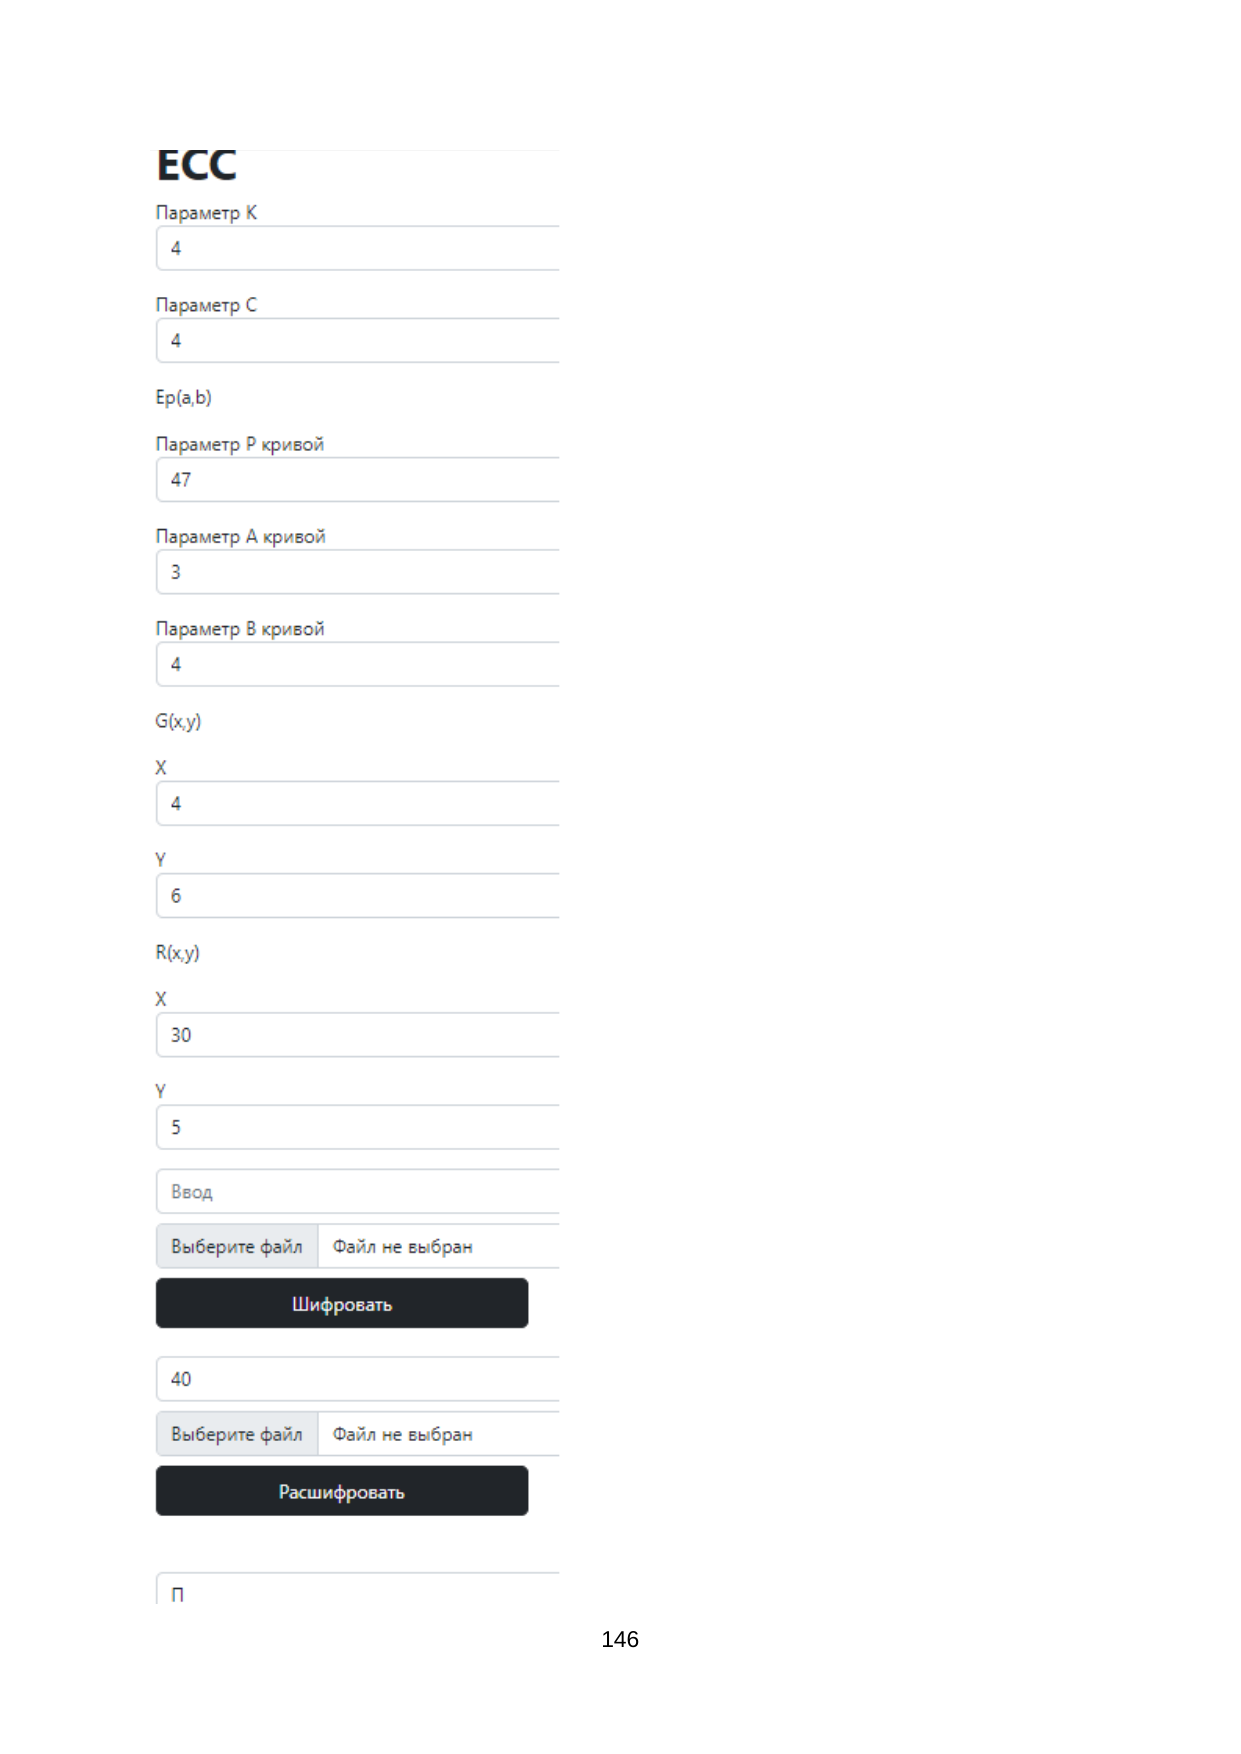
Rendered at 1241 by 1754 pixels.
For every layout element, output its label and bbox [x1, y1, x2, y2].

picture [150, 150, 560, 1604]
